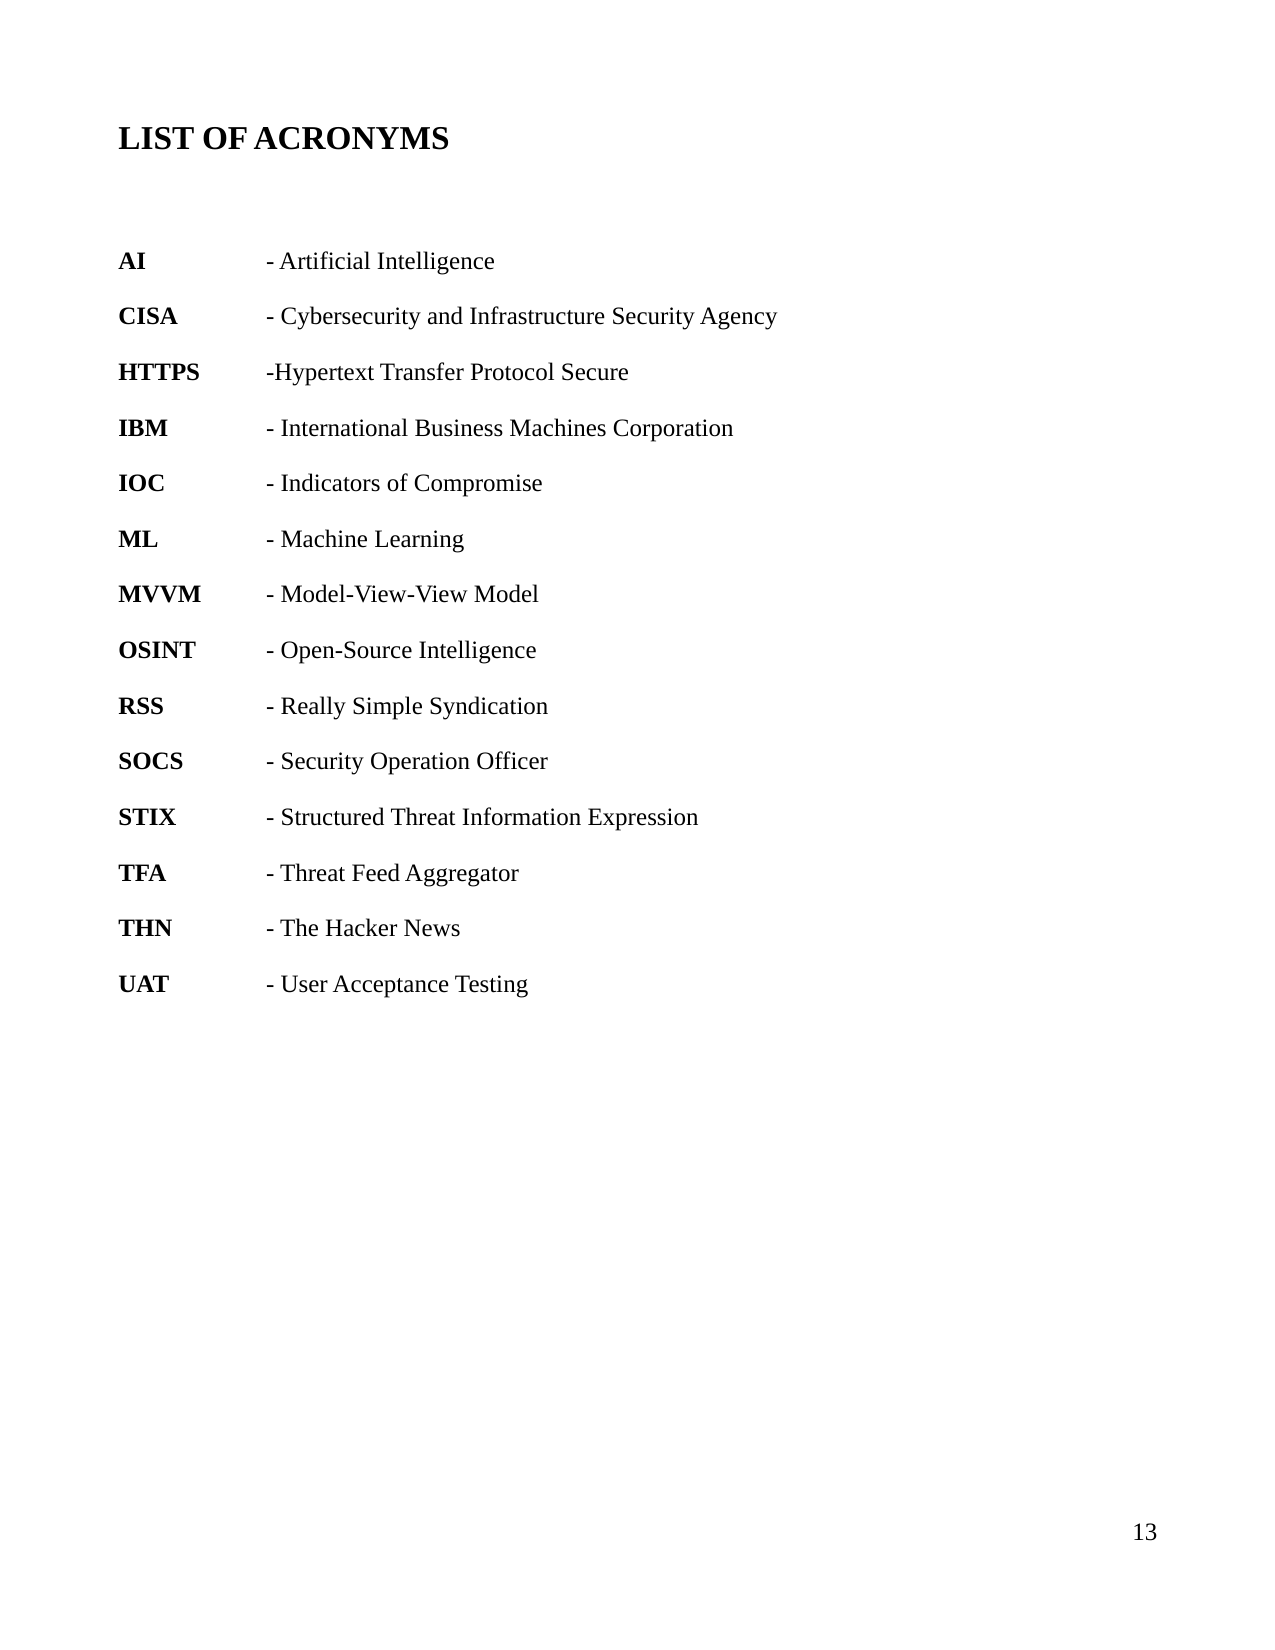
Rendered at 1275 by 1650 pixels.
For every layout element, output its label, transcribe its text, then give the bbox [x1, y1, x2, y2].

text MVVM - Model-View-View Model [118, 579, 1157, 608]
text UAT - User Acceptance Testing [118, 969, 1157, 998]
text IBM - International Business Machines Corporation [118, 413, 1157, 441]
text IOC - Indicators of Compromise [118, 468, 1157, 497]
text THN - The Hacker News [118, 913, 1157, 942]
text TFA - Threat Feed Aggregator [118, 858, 1157, 886]
text ML - Machine Learning [118, 524, 1157, 553]
text CISA - Cybersecurity and Infrastructure Security Agency [118, 301, 1157, 330]
text SOCS - Security Operation Officer [118, 746, 1157, 775]
text STIX - Structured Threat Information Expression [118, 802, 1157, 831]
text AI - Artificial Intelligence [118, 246, 1157, 274]
text RSS - Really Simple Syndication [118, 691, 1157, 719]
text HTTPS -Hypertext Transfer Protocol Secure [118, 357, 1157, 386]
text OSINT - Open-Source Intelligence [118, 635, 1157, 664]
subtitle LIST OF ACRONYMS [118, 118, 1157, 156]
